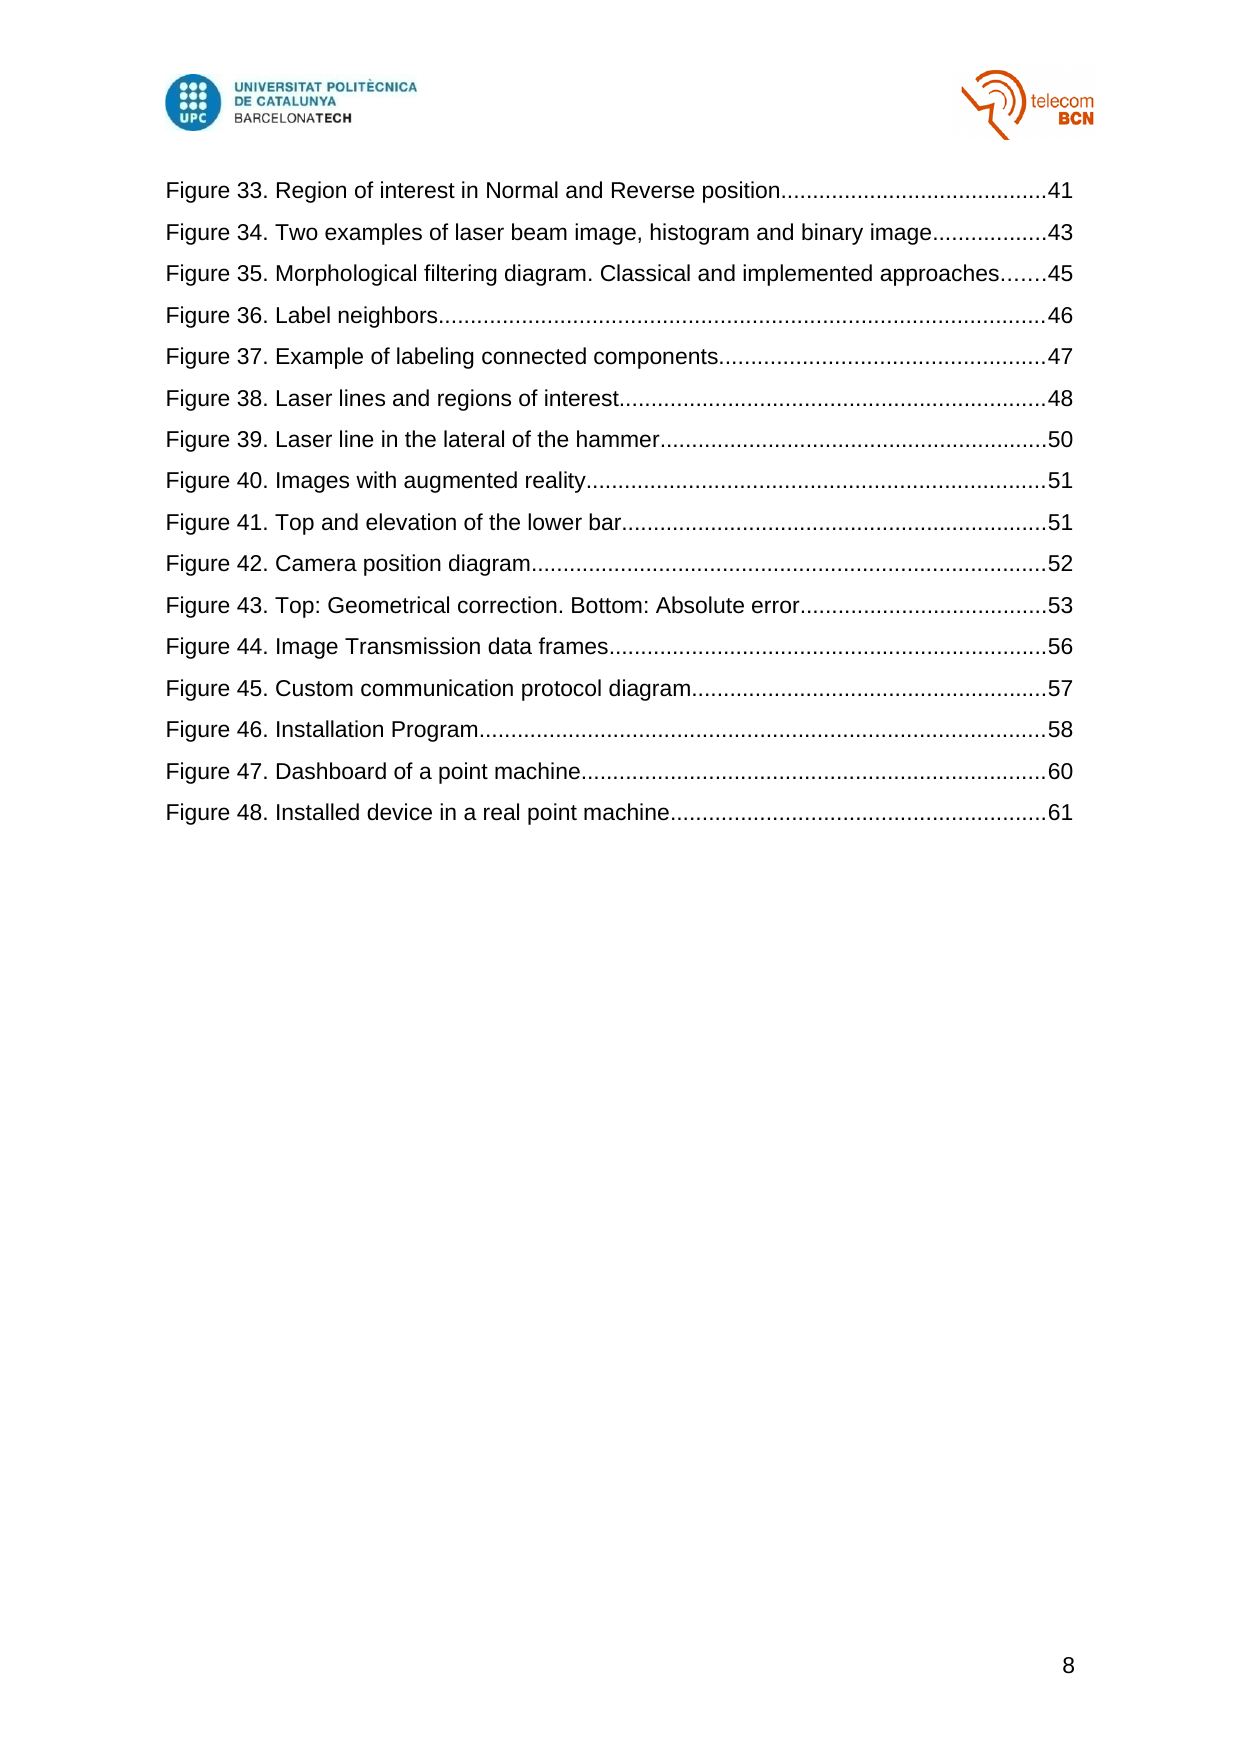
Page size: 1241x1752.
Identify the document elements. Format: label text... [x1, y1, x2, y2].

text Figure 33. Region of interest in Normal and Reverse position 41 [165, 177, 1075, 203]
text Figure 48. Installed device in a real point machine 61 [165, 799, 1075, 825]
text Figure 47. Dashboard of a point machine. 60 [165, 758, 1075, 784]
text Figure 39. Laser line in the lateral of the hammer 50 [165, 426, 1075, 452]
text Figure 38. Laser lines and regions of interest 48 [165, 384, 1075, 411]
picture [952, 64, 1097, 140]
picture [165, 74, 417, 131]
text Figure 34. Two examples of laser beam image, histogram and binary image 43 [165, 219, 1075, 245]
text Figure 46. Installation Program 58 [165, 716, 1075, 742]
text Figure 37. Example of labeling connected components 47 [165, 343, 1075, 369]
text Figure 41. Top and elevation of the lower bar 51 [165, 509, 1075, 535]
text Figure 44. Image Transmission data frames 56 [165, 633, 1075, 659]
text Figure 36. Label neighbors 46 [165, 302, 1075, 328]
text Figure 40. Images with augmented reality 51 [165, 467, 1075, 494]
text Figure 43. Top: Geometrical correction. Bottom: Absolute error 53 [165, 592, 1075, 618]
text Figure 42. Camera position diagram 52 [165, 550, 1075, 577]
text Figure 35. Morphological filtering diagram. Classical and implemented approaches 45 [165, 260, 1075, 286]
text Figure 45. Custom communication protocol diagram 57 [165, 675, 1075, 701]
